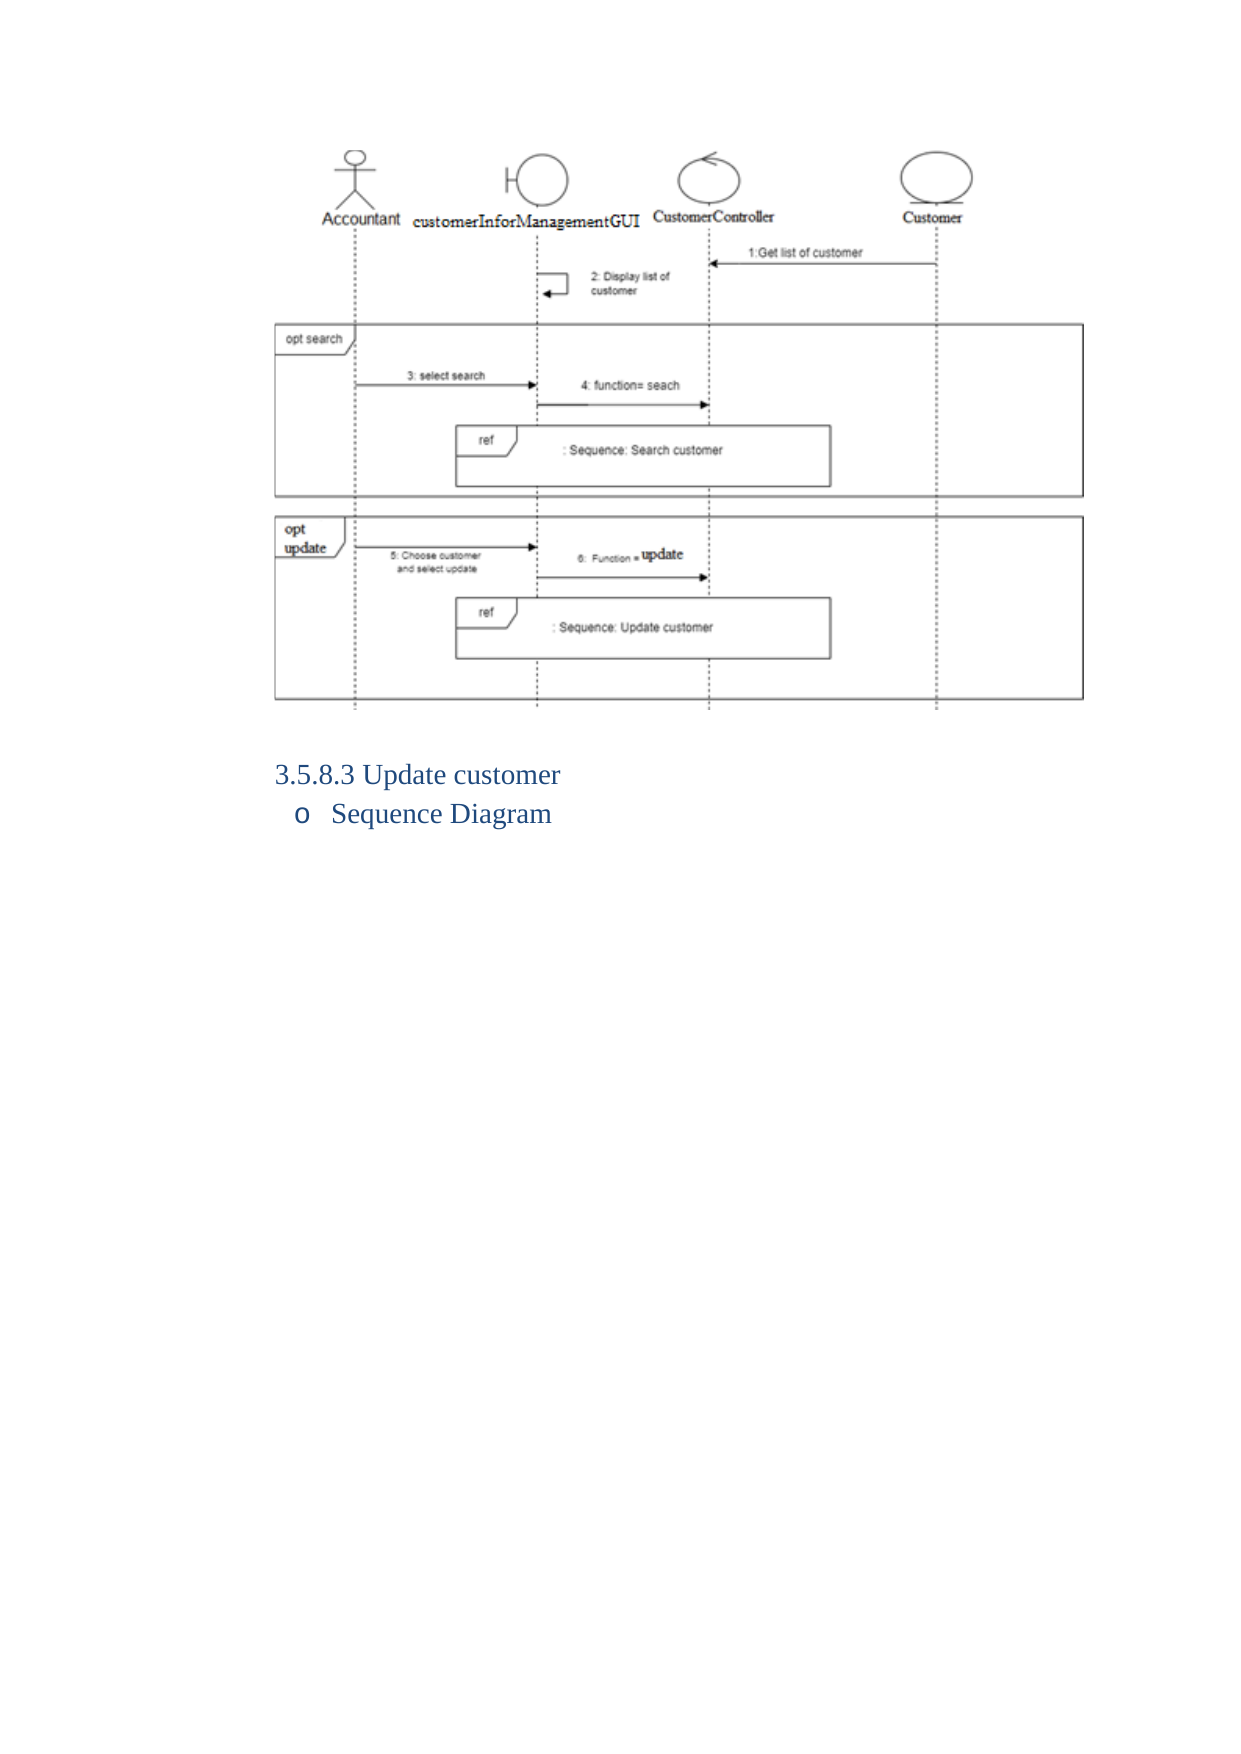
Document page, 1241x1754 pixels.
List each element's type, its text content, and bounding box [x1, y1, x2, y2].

picture [274, 150, 1084, 710]
list Sequence Diagram [293, 796, 1115, 832]
text 3.5.8.3 Update customer [199, 757, 1115, 791]
